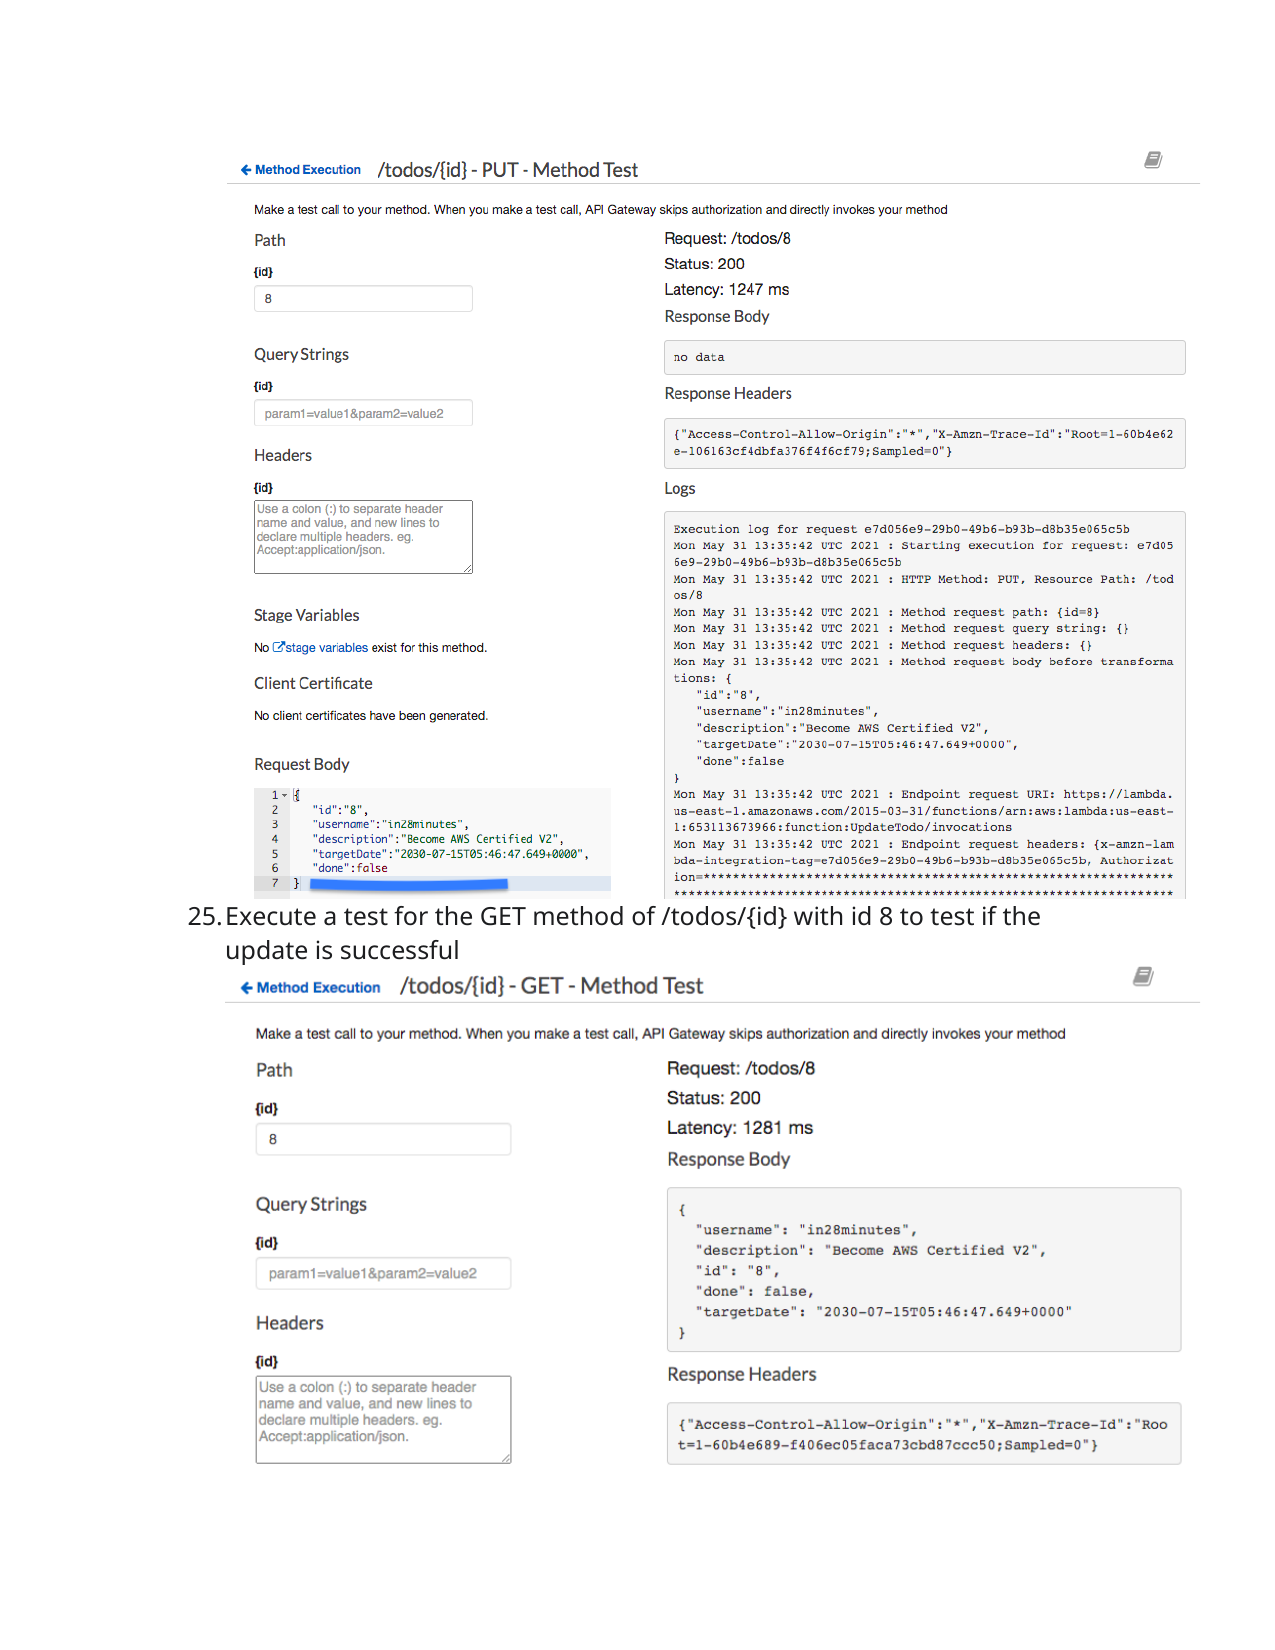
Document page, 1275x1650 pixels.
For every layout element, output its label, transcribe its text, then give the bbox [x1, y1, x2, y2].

list Execute a test for the GET method of /todos/{id} with id 8 to test if the update is successful [187, 898, 1125, 966]
picture [225, 150, 1200, 899]
picture [225, 966, 1200, 1475]
